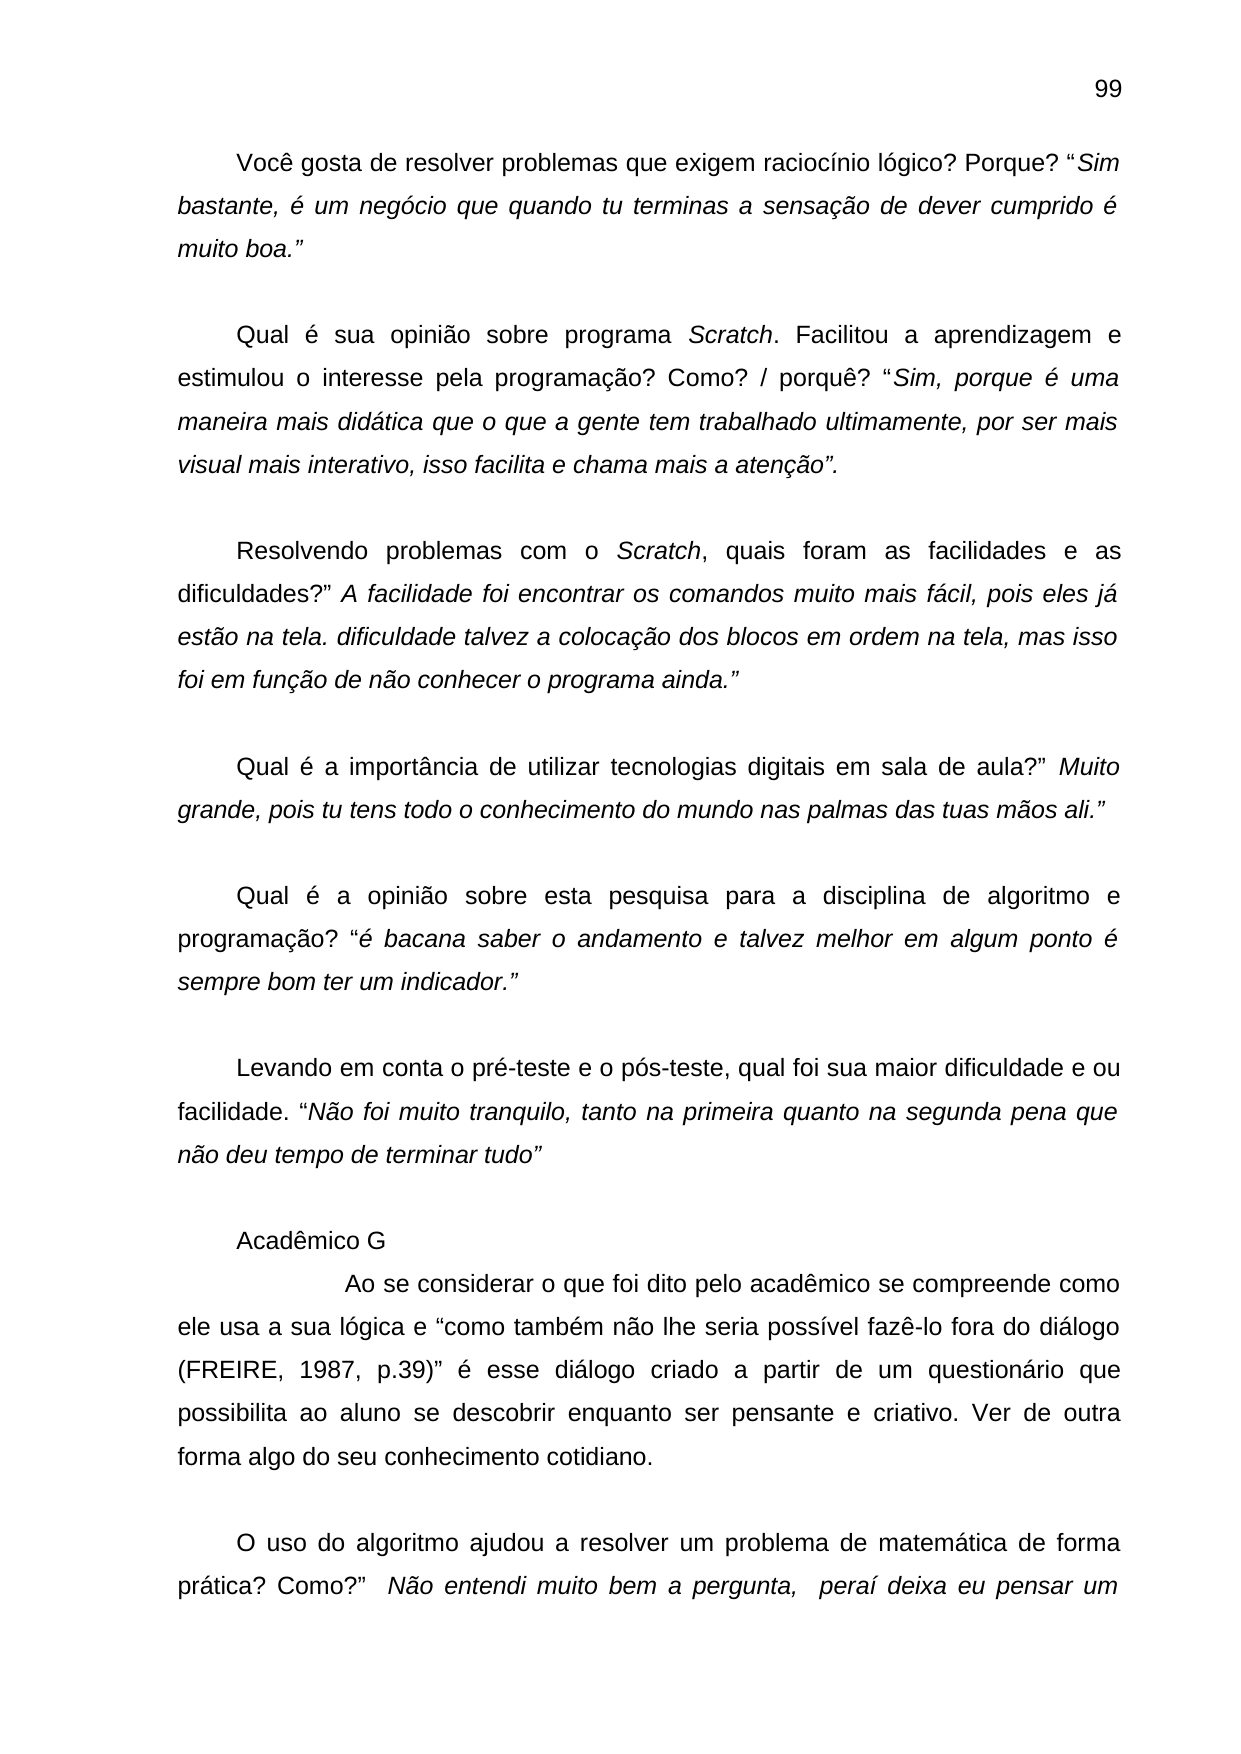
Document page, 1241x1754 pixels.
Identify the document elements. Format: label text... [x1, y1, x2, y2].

text Levando em conta o pré-teste e o pós-teste, qual foi sua maior dificuldade e ou facilidade. “Não foi muito tranquilo, tanto na primeira quanto na segunda pena que não deu tempo de terminar tudo” [177, 1053, 1122, 1168]
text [177, 1528, 1122, 1599]
text Qual é sua opinião sobre programa Scratch. Facilitou a aprendizagem e estimulou o interesse pela programação? Como? / porquê? “Sim, porque é uma maneira mais didática que o que a gente tem trabalhado ultimamente, por ser mais visual mais interativo, isso facilita e chama mais a atenção”. [177, 320, 1122, 478]
text Acadêmico G [177, 1226, 1122, 1254]
text Resolvendo problemas com o Scratch, quais foram as facilidades e as dificuldades?” A facilidade foi encontrar os comandos muito mais fácil, pois eles já estão na tela. dificuldade talvez a colocação dos blocos em ordem na tela, mas isso foi em função de não conhecer o programa ainda.” [177, 536, 1122, 694]
text Ao se considerar o que foi dito pelo acadêmico se compreende como ele usa a sua lógica e “como também não lhe seria possível fazê-lo fora do diálogo (FREIRE, 1987, p.39)” é esse diálogo criado a partir de um questionário que possibilita ao aluno se descobrir enquanto ser pensante e criativo. Ver de outra forma algo do seu conhecimento cotidiano. [177, 1269, 1122, 1470]
text Você gosta de resolver problemas que exigem raciocínio lógico? Porque? “Sim bastante, é um negócio que quando tu terminas a sensação de dever cumprido é muito boa.” [177, 148, 1122, 263]
text Qual é a importância de utilizar tecnologias digitais em sala de aula?” Muito grande, pois tu tens todo o conhecimento do mundo nas palmas das tuas mãos ali.” [177, 751, 1122, 823]
text Qual é a opinião sobre esta pesquisa para a disciplina de algoritmo e programação? “é bacana saber o andamento e talvez melhor em algum ponto é sempre bom ter um indicador.” [177, 881, 1122, 996]
